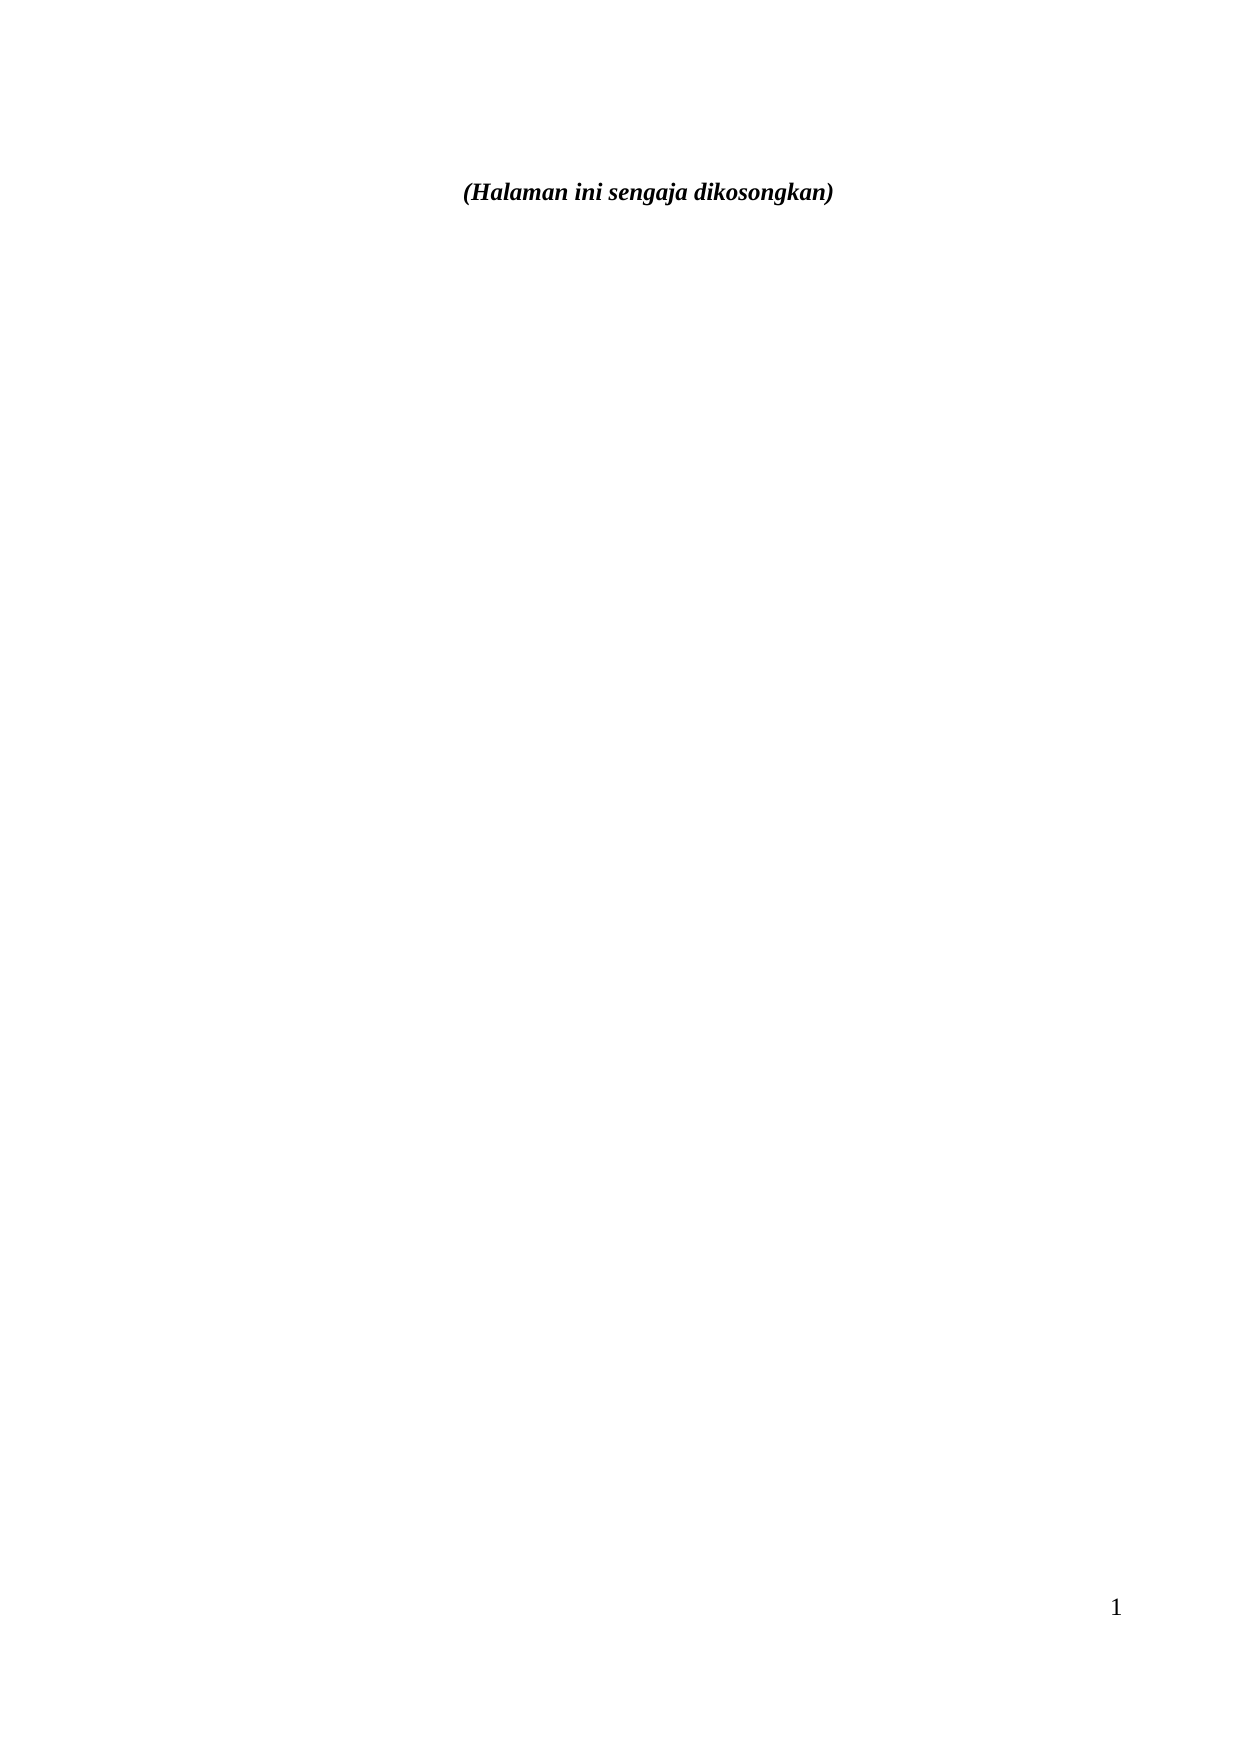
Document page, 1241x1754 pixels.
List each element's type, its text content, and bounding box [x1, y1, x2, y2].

text (Halaman ini sengaja dikosongkan) [177, 177, 1122, 206]
